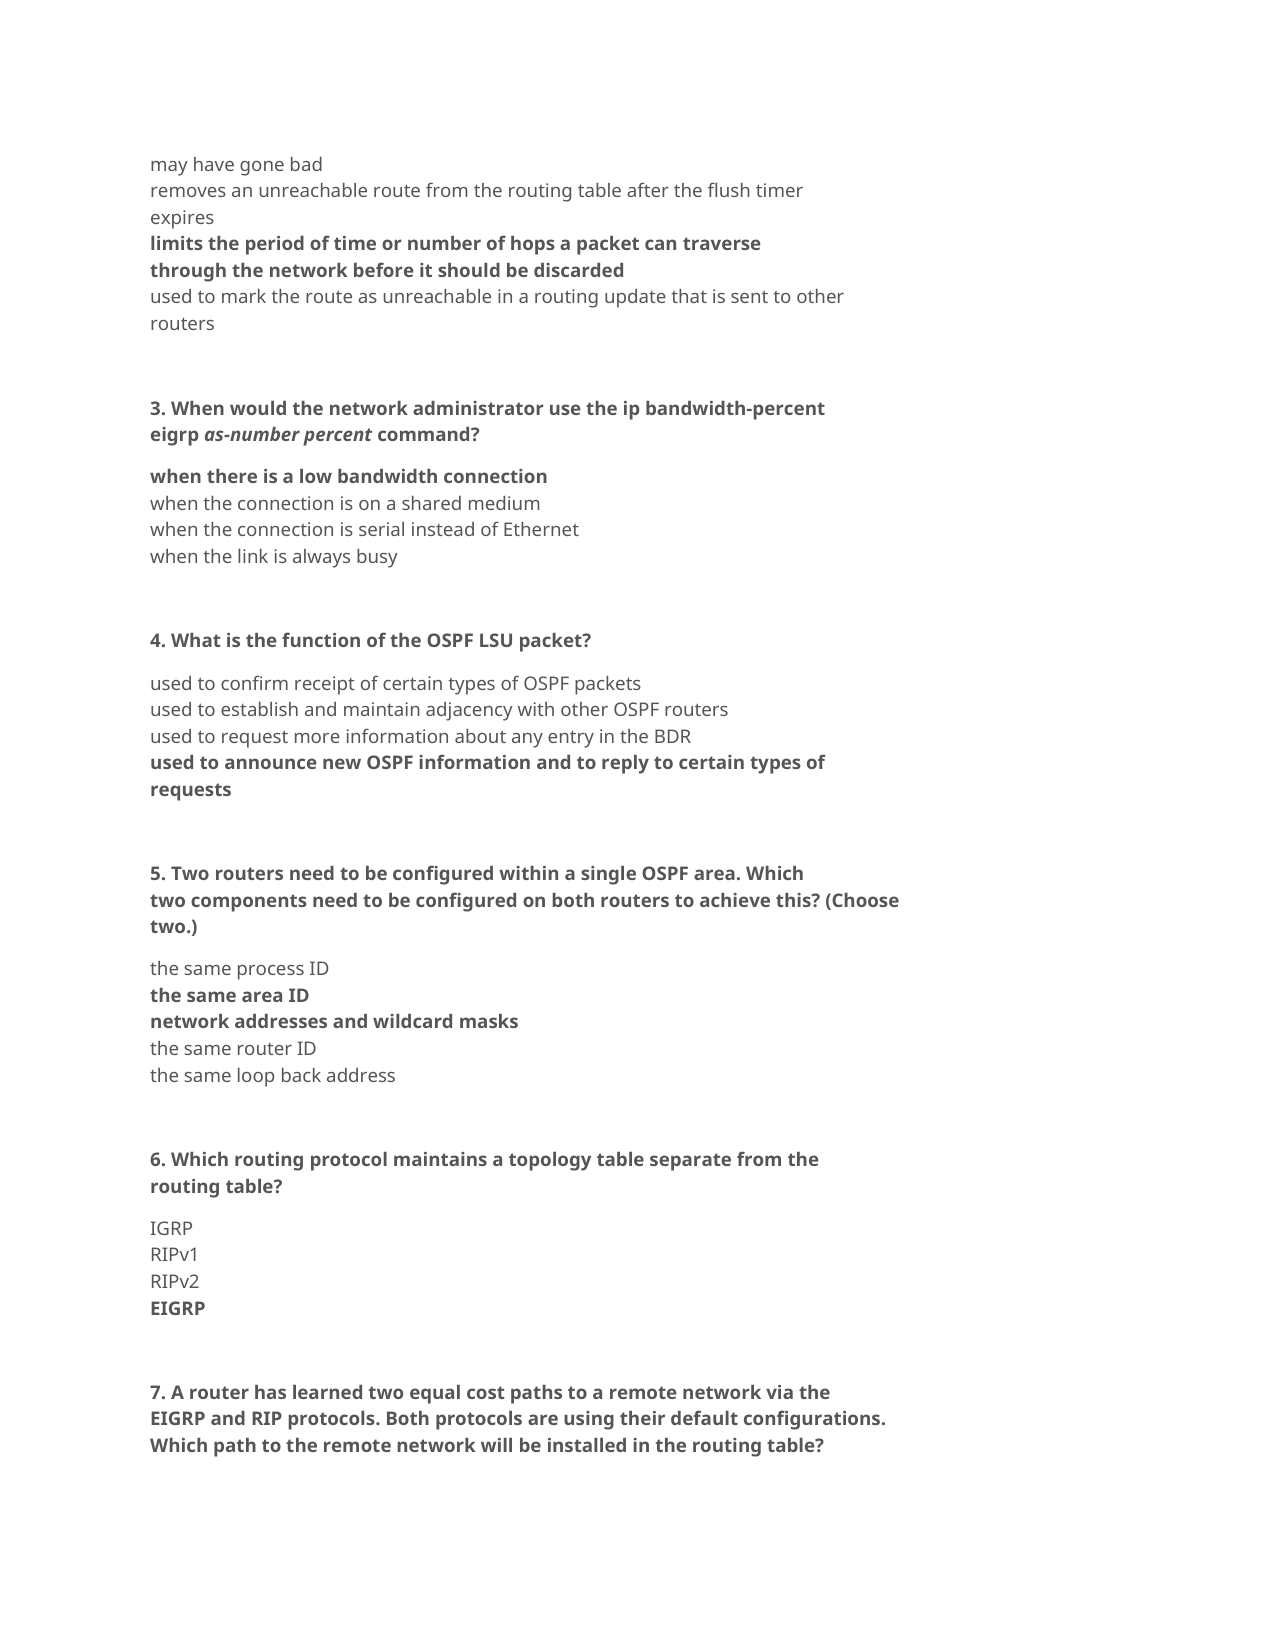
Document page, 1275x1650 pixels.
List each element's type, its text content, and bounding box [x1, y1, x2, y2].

text 6. Which routing protocol maintains a topology table separate from the routing table? [150, 1145, 1125, 1198]
text when there is a low bandwidth connection when the connection is on a shared medium when the connection is serial instead of Ethernet when the link is always busy [150, 462, 1125, 569]
text 5. Two routers need to be configured within a single OSPF area. Which two components need to be configured on both routers to achieve this? (Choose two.) [150, 859, 1125, 939]
text 4. What is the function of the OSPF LSU packet? [150, 627, 1125, 653]
text the same process ID the same area ID network addresses and wildcard masks the same router ID the same loop back address [150, 955, 1125, 1087]
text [150, 150, 1125, 336]
text used to confirm receipt of certain types of OSPF packets used to establish and maintain adjacency with other OSPF routers used to request more information about any entry in the BDR used to announce new OSPF information and to reply to certain types of requests [150, 669, 1125, 802]
text IGRP RIPv1 RIPv2 EIGRP [150, 1214, 1125, 1320]
text 7. A router has learned two equal cost paths to a remote network via the EIGRP and RIP protocols. Both protocols are using their default configurations. Which path to the remote network will be installed in the routing table? [150, 1378, 1125, 1458]
text 3. When would the network administrator use the ip bandwidth-percent eigrp as-number percent command? [150, 394, 1125, 447]
